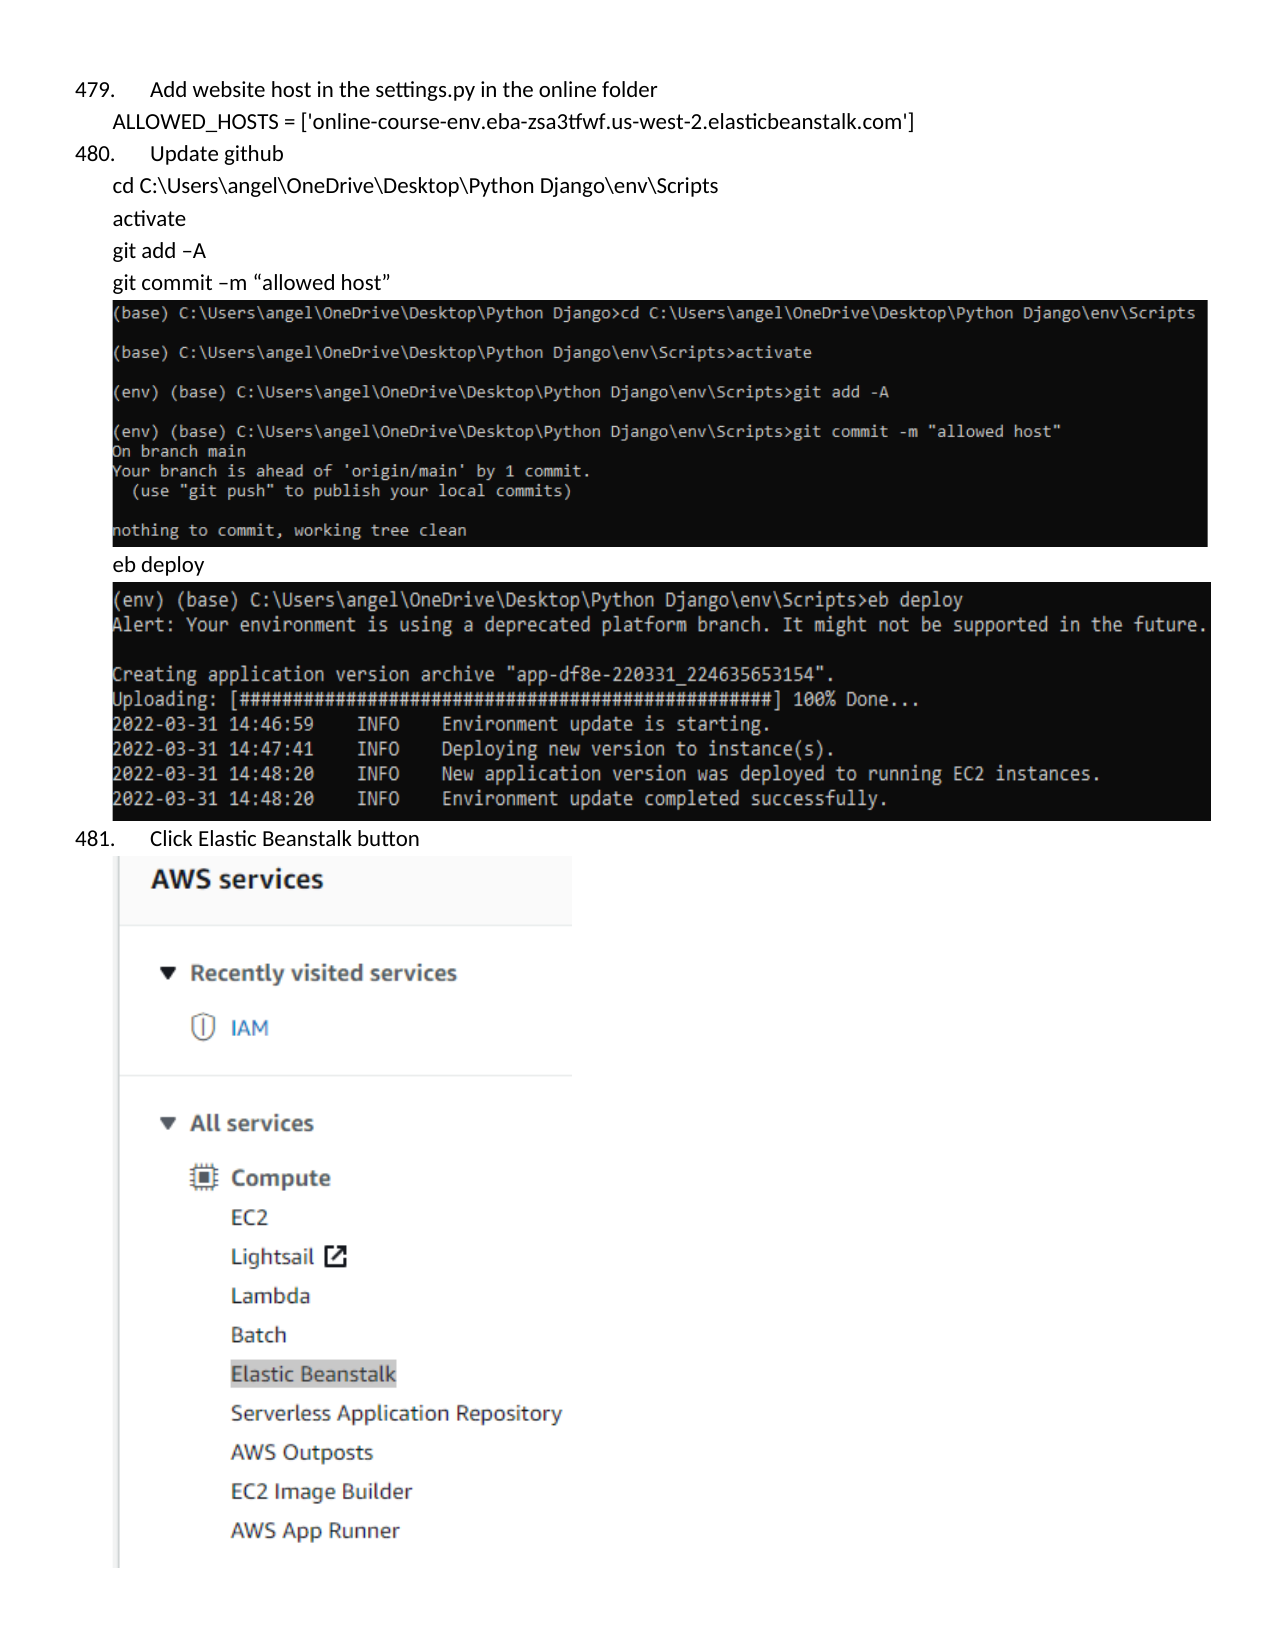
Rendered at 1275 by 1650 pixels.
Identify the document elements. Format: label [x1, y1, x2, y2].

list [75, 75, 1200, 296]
picture [112, 300, 1208, 547]
picture [112, 856, 572, 1568]
picture [112, 582, 1211, 821]
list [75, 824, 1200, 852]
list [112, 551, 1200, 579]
